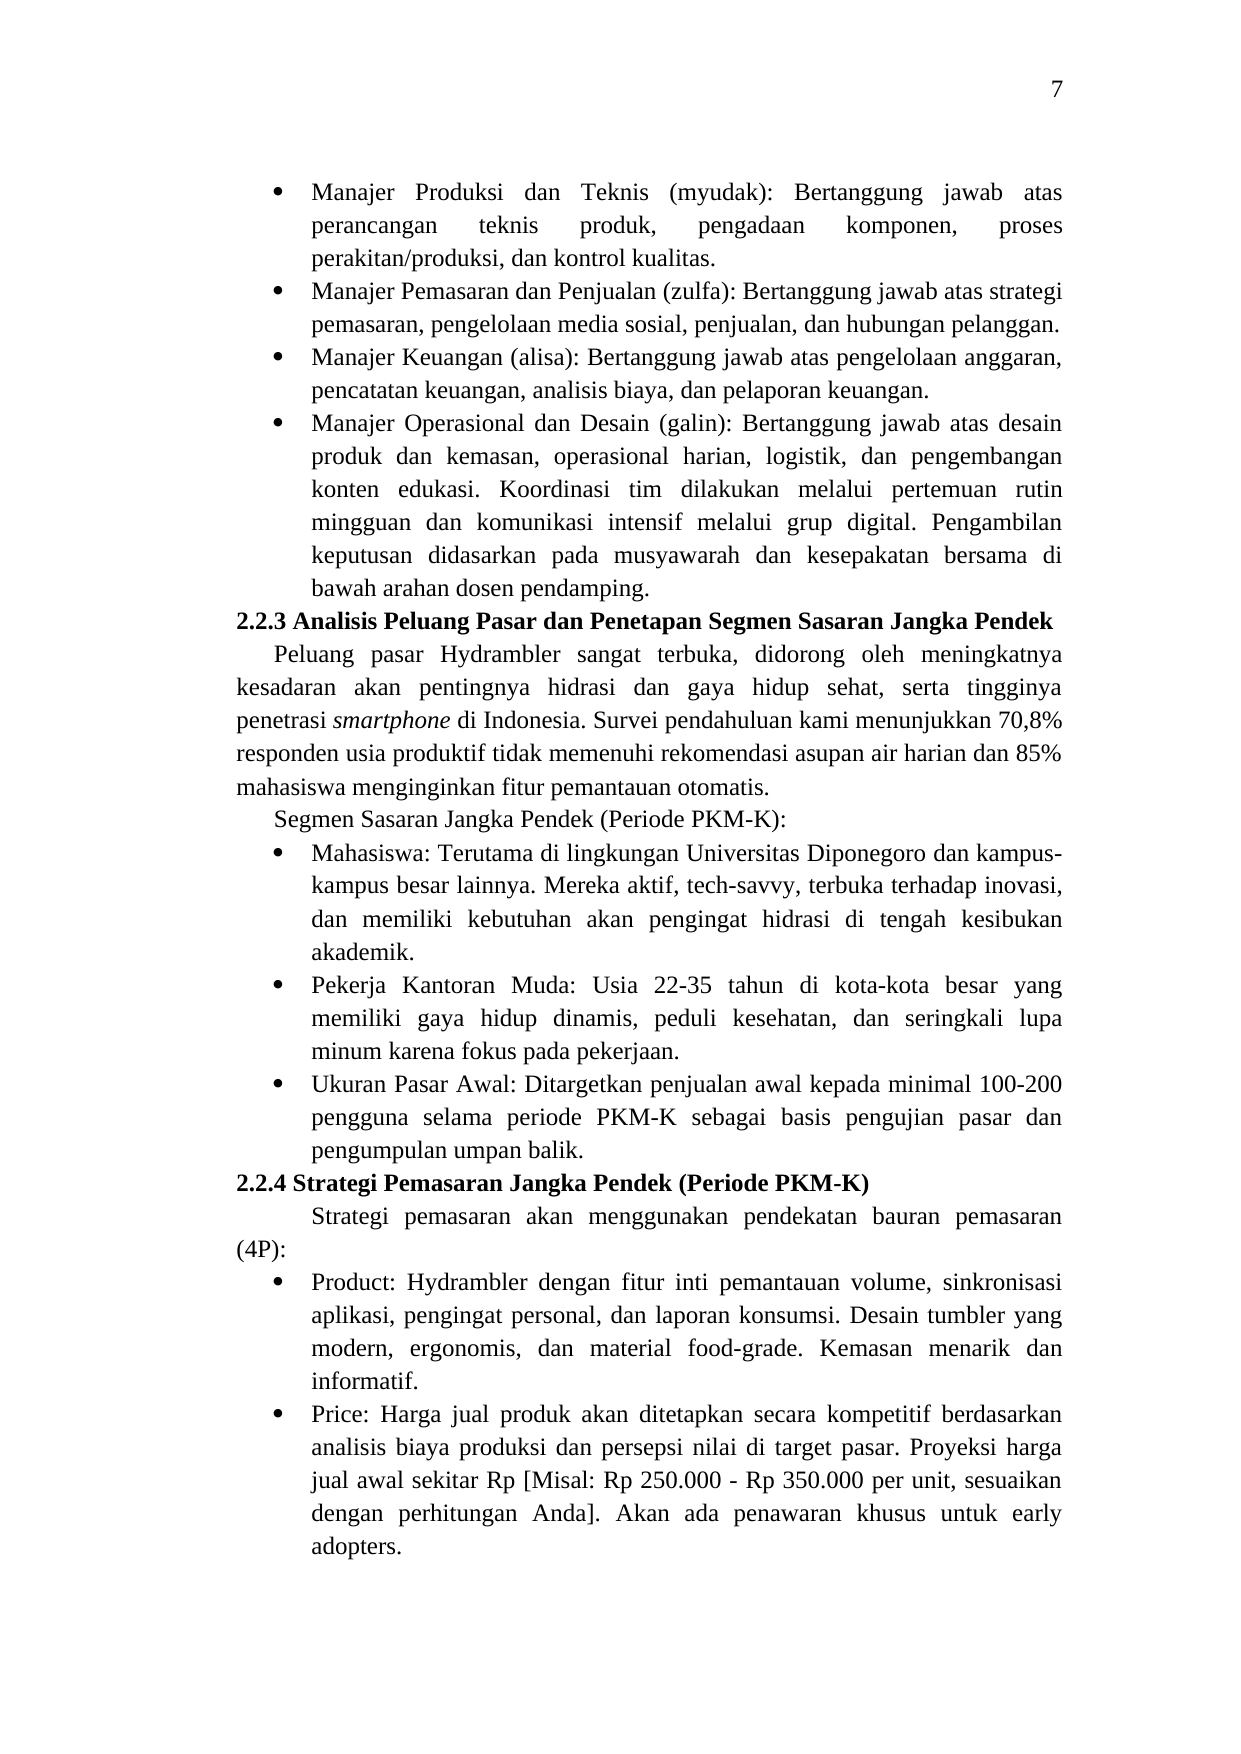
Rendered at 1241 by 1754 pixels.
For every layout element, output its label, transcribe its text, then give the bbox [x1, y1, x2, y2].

list Price: Harga jual produk akan ditetapkan secara kompetitif berdasarkan analisis biaya produksi dan persepsi nilai di target pasar. Proyeksi harga jual awal sekitar Rp [Misal: Rp 250.000 - Rp 350.000 per unit, sesuaikan dengan perhitungan Anda]. Akan ada penawaran khusus untuk early adopters. [274, 1399, 1063, 1560]
list Mahasiswa: Terutama di lingkungan Universitas Diponegoro dan kampus-kampus besar lainnya. Mereka aktif, tech-savvy, terbuka terhadap inovasi, dan memiliki kebutuhan akan pengingat hidrasi di tengah kesibukan akademik. [274, 838, 1063, 965]
list Manajer Produksi dan Teknis (myudak): Bertanggung jawab atas perancangan teknis produk, pengadaan komponen, proses perakitan/produksi, dan kontrol kualitas. [274, 177, 1063, 272]
list Manajer Operasional dan Desain (galin): Bertanggung jawab atas desain produk dan kemasan, operasional harian, logistik, dan pengembangan konten edukasi. Koordinasi tim dilakukan melalui pertemuan rutin mingguan dan komunikasi intensif melalui grup digital. Pengambilan keputusan didasarkan pada musyawarah dan kesepakatan bersama di bawah arahan dosen pendamping. [274, 408, 1063, 602]
subtitle 2.2.3 Analisis Peluang Pasar dan Penetapan Segmen Sasaran Jangka Pendek [236, 606, 1063, 635]
subtitle 2.2.4 Strategi Pemasaran Jangka Pendek (Periode PKM-K) [236, 1168, 1063, 1197]
text Peluang pasar Hydrambler sangat terbuka, didorong oleh meningkatnya kesadaran akan pentingnya hidrasi dan gaya hidup sehat, serta tingginya penetrasi smartphone di Indonesia. Survei pendahuluan kami menunjukkan 70,8% responden usia produktif tidak memenuhi rekomendasi asupan air harian dan 85% mahasiswa menginginkan fitur pemantauan otomatis. [236, 639, 1063, 800]
text Strategi pemasaran akan menggunakan pendekatan bauran pemasaran (4P): [236, 1201, 1063, 1263]
list Manajer Pemasaran dan Penjualan (zulfa): Bertanggung jawab atas strategi pemasaran, pengelolaan media sosial, penjualan, dan hubungan pelanggan. [274, 276, 1063, 338]
list Pekerja Kantoran Muda: Usia 22-35 tahun di kota-kota besar yang memiliki gaya hidup dinamis, peduli kesehatan, dan seringkali lupa minum karena fokus pada pekerjaan. [274, 970, 1063, 1064]
text Segmen Sasaran Jangka Pendek (Periode PKM-K): [236, 804, 1063, 833]
list Product: Hydrambler dengan fitur inti pemantauan volume, sinkronisasi aplikasi, pengingat personal, dan laporan konsumsi. Desain tumbler yang modern, ergonomis, dan material food-grade. Kemasan menarik dan informatif. [274, 1267, 1063, 1395]
list Ukuran Pasar Awal: Ditargetkan penjualan awal kepada minimal 100-200 pengguna selama periode PKM-K sebagai basis pengujian pasar dan pengumpulan umpan balik. [274, 1069, 1063, 1163]
list Manajer Keuangan (alisa): Bertanggung jawab atas pengelolaan anggaran, pencatatan keuangan, analisis biaya, dan pelaporan keuangan. [274, 342, 1063, 404]
